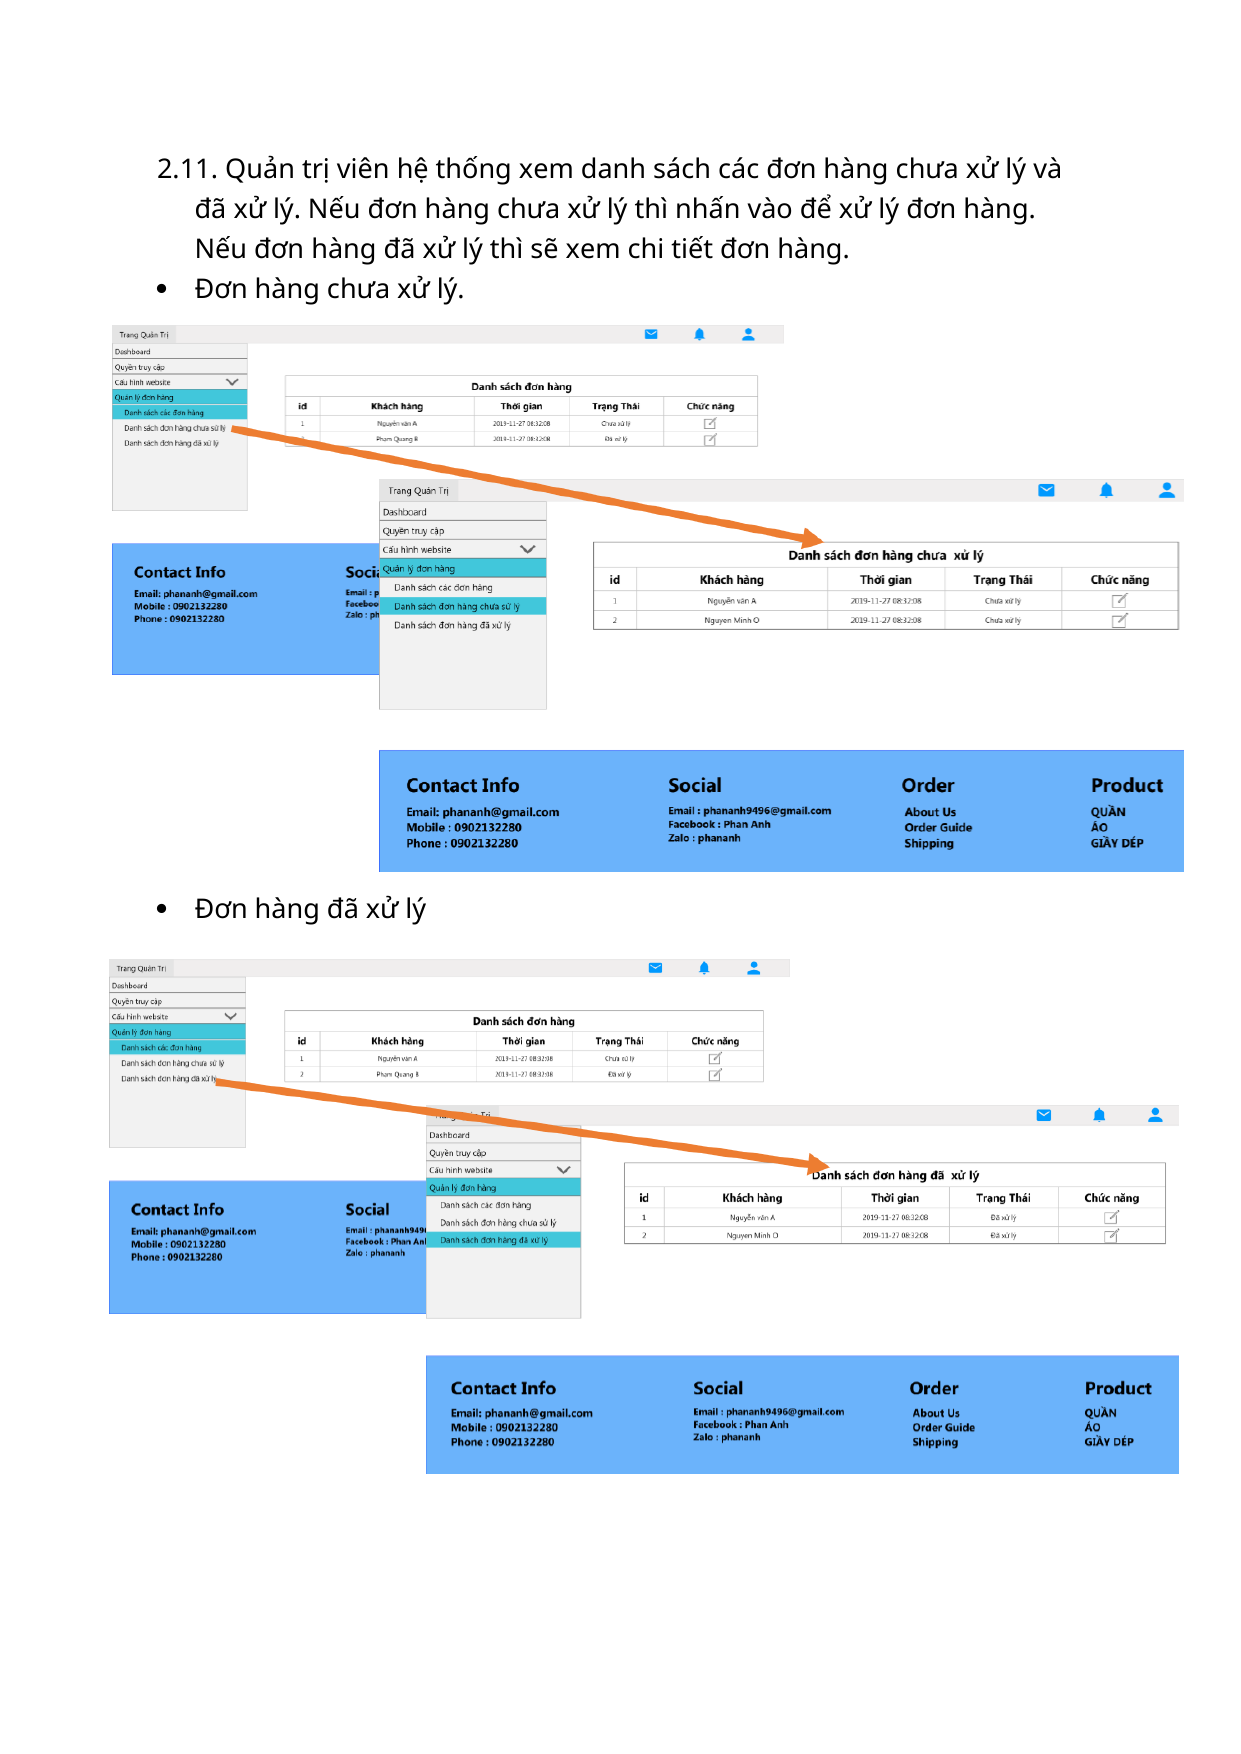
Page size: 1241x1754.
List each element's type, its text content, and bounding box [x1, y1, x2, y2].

picture [105, 946, 1179, 1474]
list Quản trị viên hệ thống xem danh sách các đơn hàng chưa xử lý và đã xử lý. Nếu đơn hàng chưa xử lý thì nhấn vào để xử lý đơn hàng. Nếu đơn hàng đã xử lý thì sẽ xem chi tiết đơn hàng. [157, 150, 1090, 266]
list Đơn hàng đã xử lý [157, 890, 1090, 927]
list Đơn hàng chưa xử lý. [157, 269, 1090, 306]
picture [105, 325, 1184, 872]
